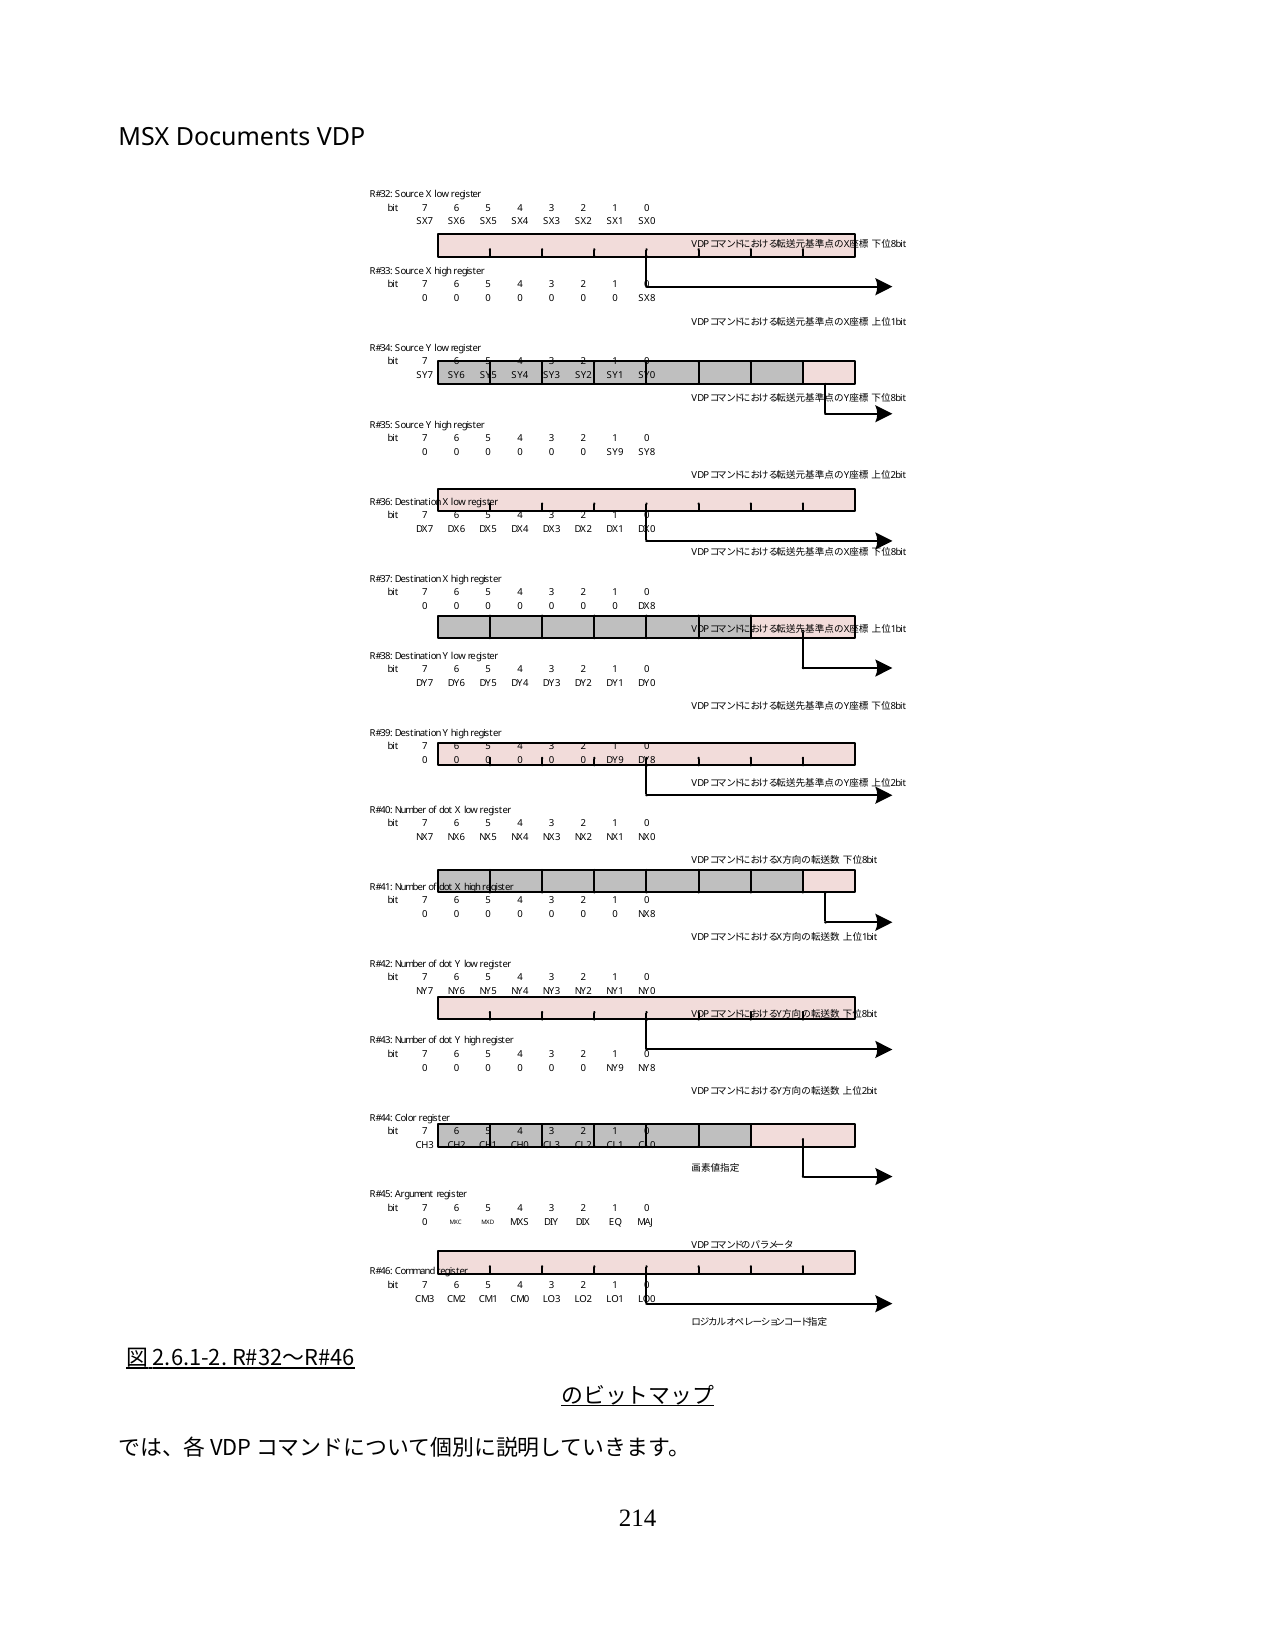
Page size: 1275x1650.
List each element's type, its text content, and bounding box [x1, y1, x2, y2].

text 図2.6.1-2. R#32～R#46 のビットマップ [118, 1340, 1157, 1409]
text では、各VDPコマンドについて個別に説明していきます。 [118, 1430, 1157, 1462]
